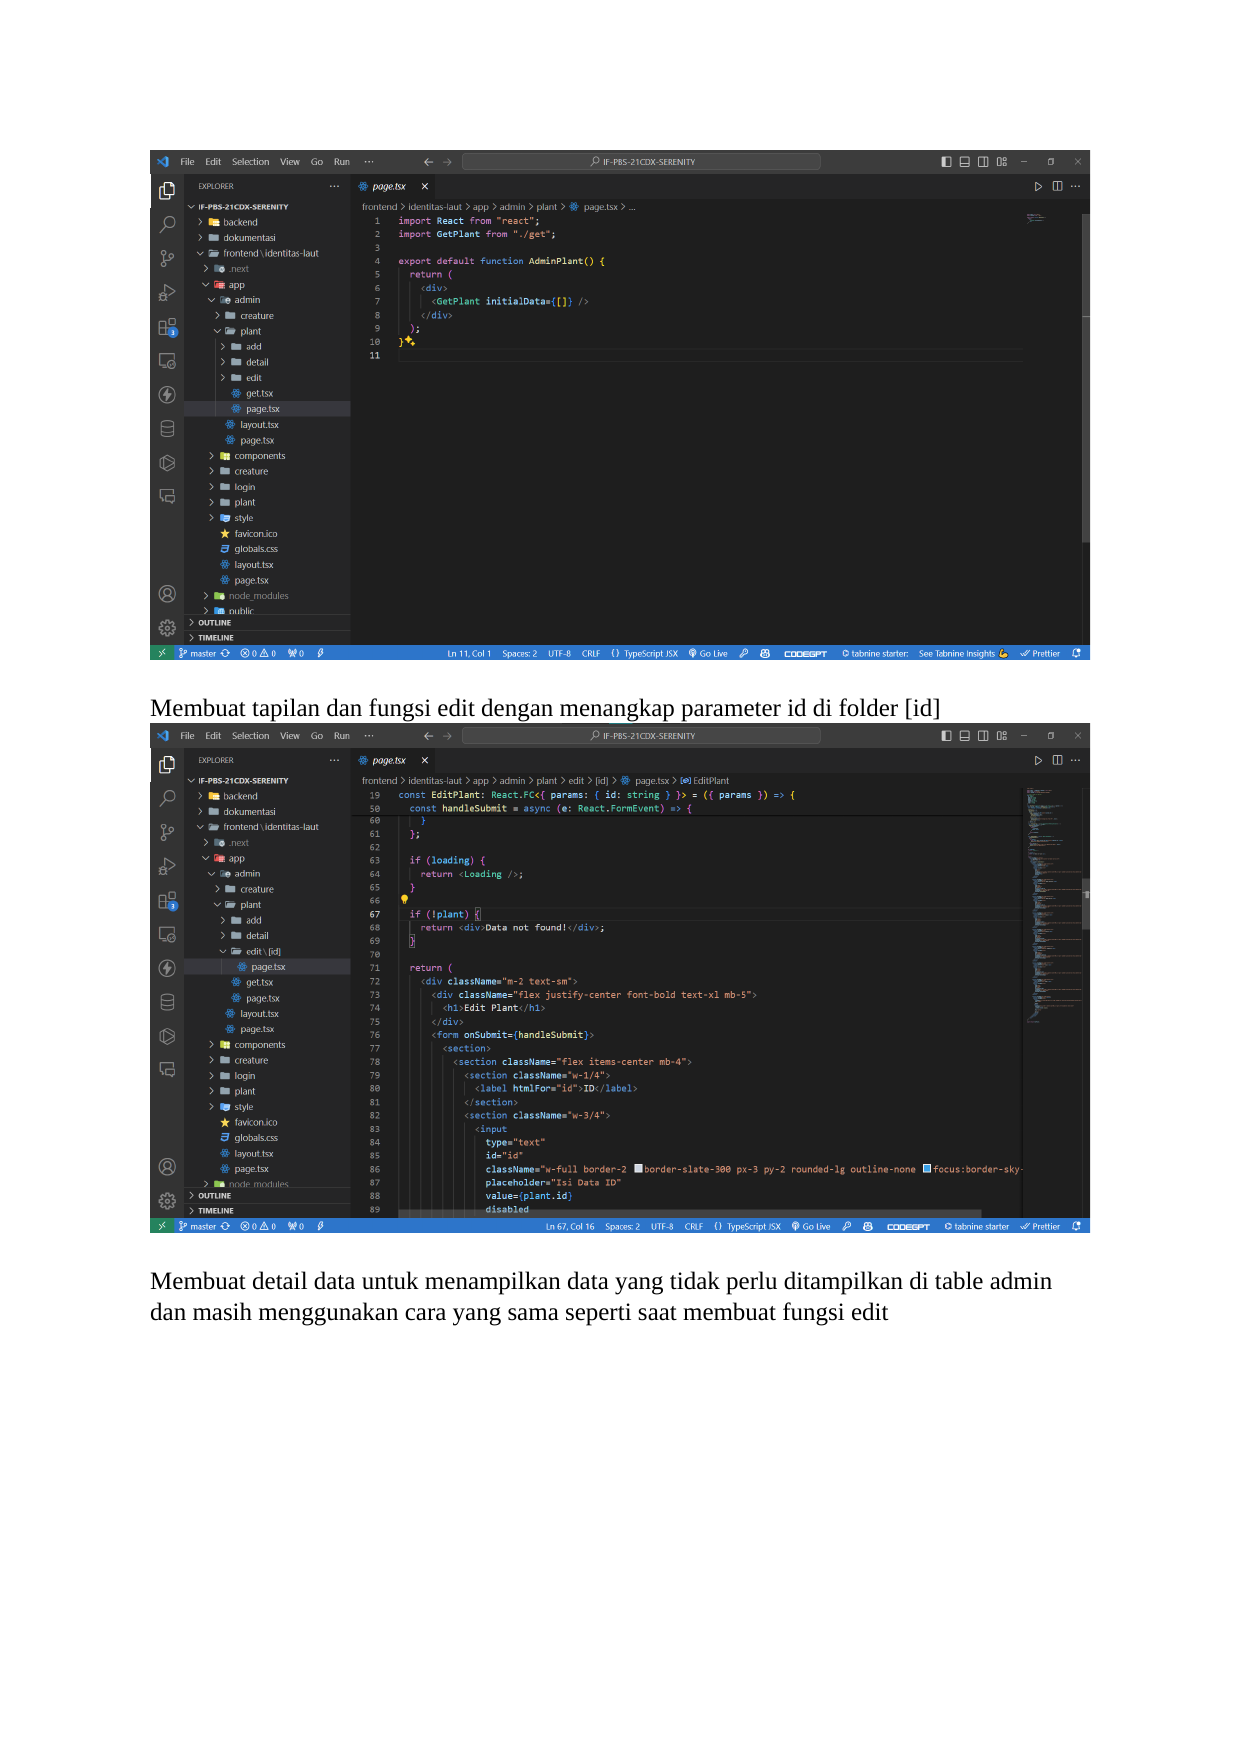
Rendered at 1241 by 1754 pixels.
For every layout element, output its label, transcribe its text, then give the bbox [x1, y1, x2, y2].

text Membuat tapilan dan fungsi edit dengan menangkap parameter id di folder [id] [150, 693, 1090, 721]
text Membuat detail data untuk menampilkan data yang tidak perlu ditampilkan di table admin dan masih menggunakan cara yang sama seperti saat membuat fungsi edit [150, 1266, 1090, 1326]
picture [150, 723, 1091, 1233]
picture [150, 150, 1091, 660]
